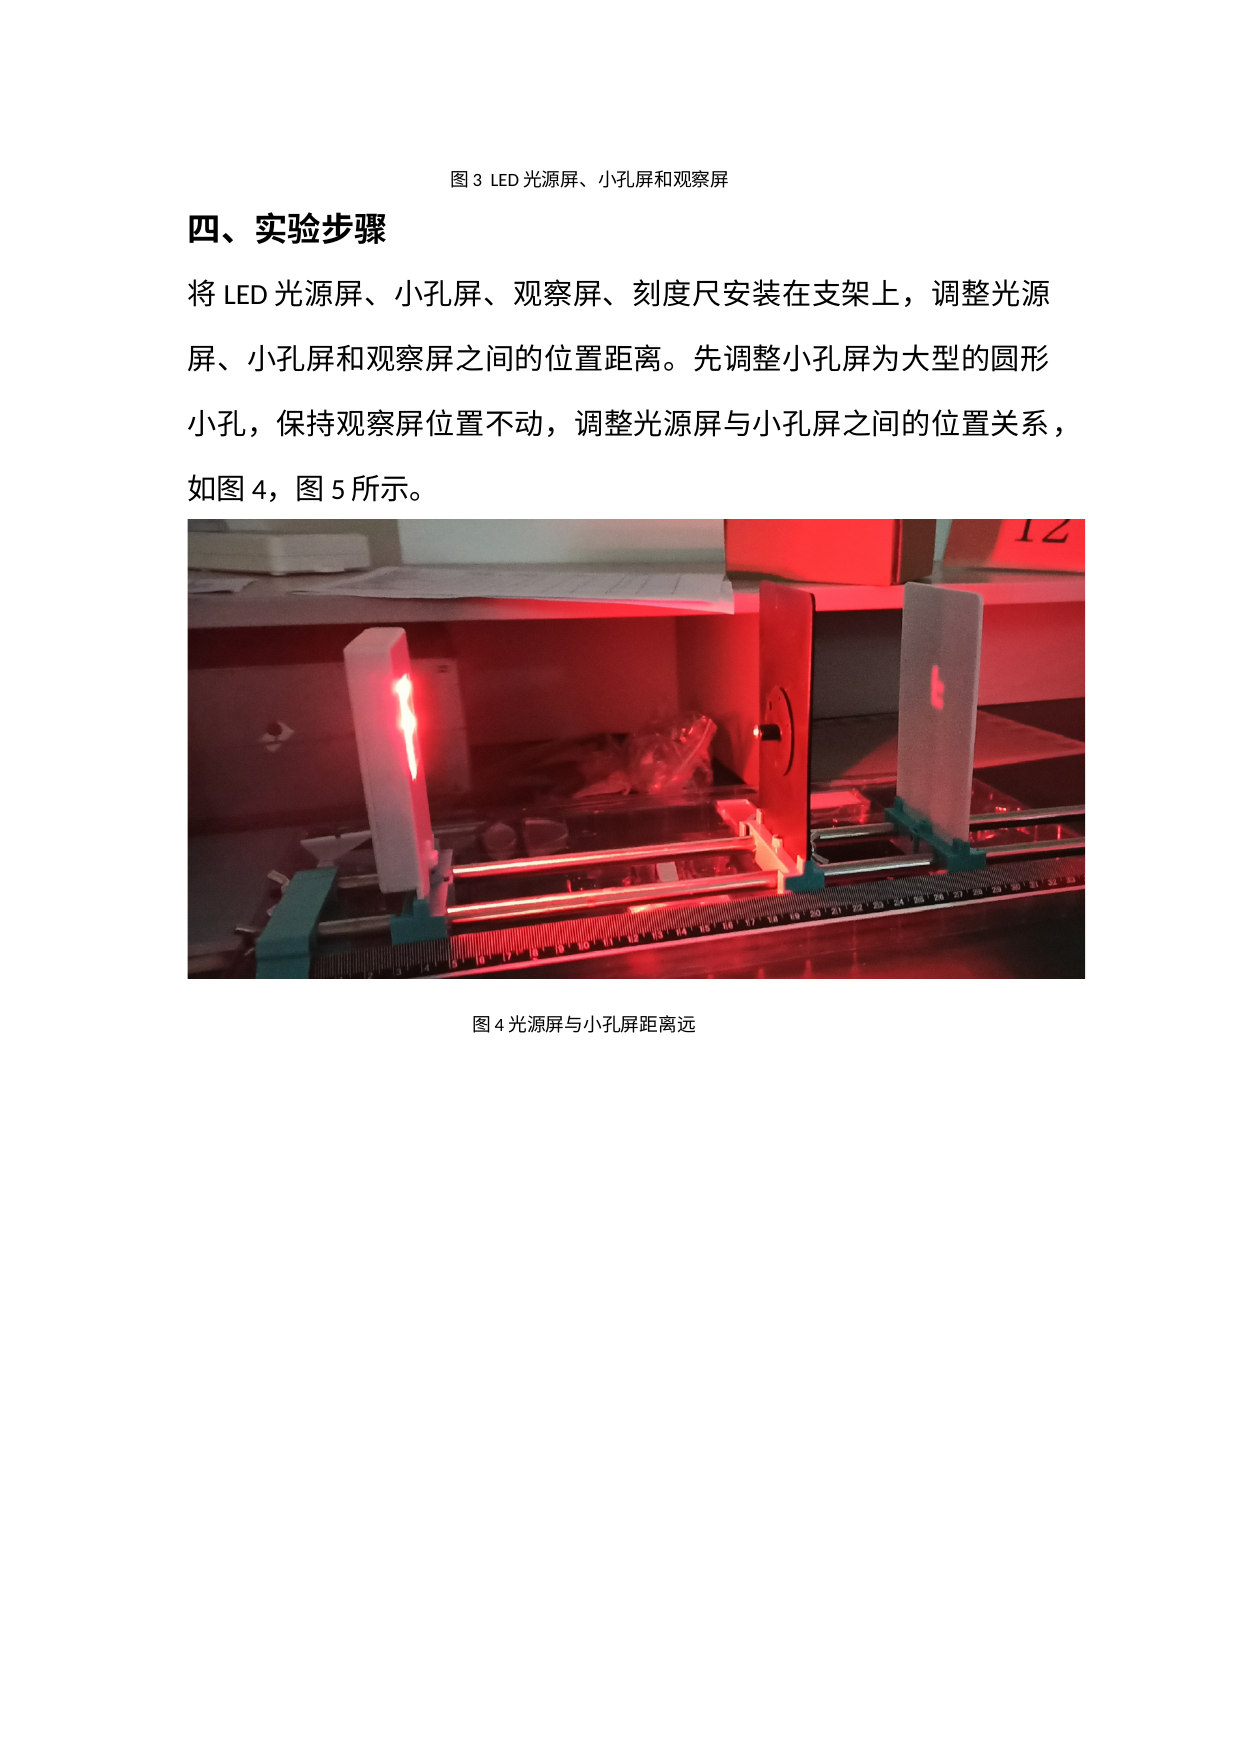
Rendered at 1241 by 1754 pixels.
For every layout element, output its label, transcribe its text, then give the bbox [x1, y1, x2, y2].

list 实验步骤 [187, 194, 1053, 259]
list 图3 LED光源屏、小孔屏和观察屏 [187, 162, 1053, 194]
list 图4 光源屏与小孔屏距离远 [187, 979, 1053, 1039]
list 将LED光源屏、小孔屏、观察屏、刻度尺安装在支架上，调整光源屏、小孔屏和观察屏之间的位置距离。先调整小孔屏为大型的圆形小孔，保持观察屏位置不动，调整光源屏与小孔屏之间的位置关系，如图4，图5所示。 [187, 259, 1053, 519]
picture [187, 519, 1085, 979]
